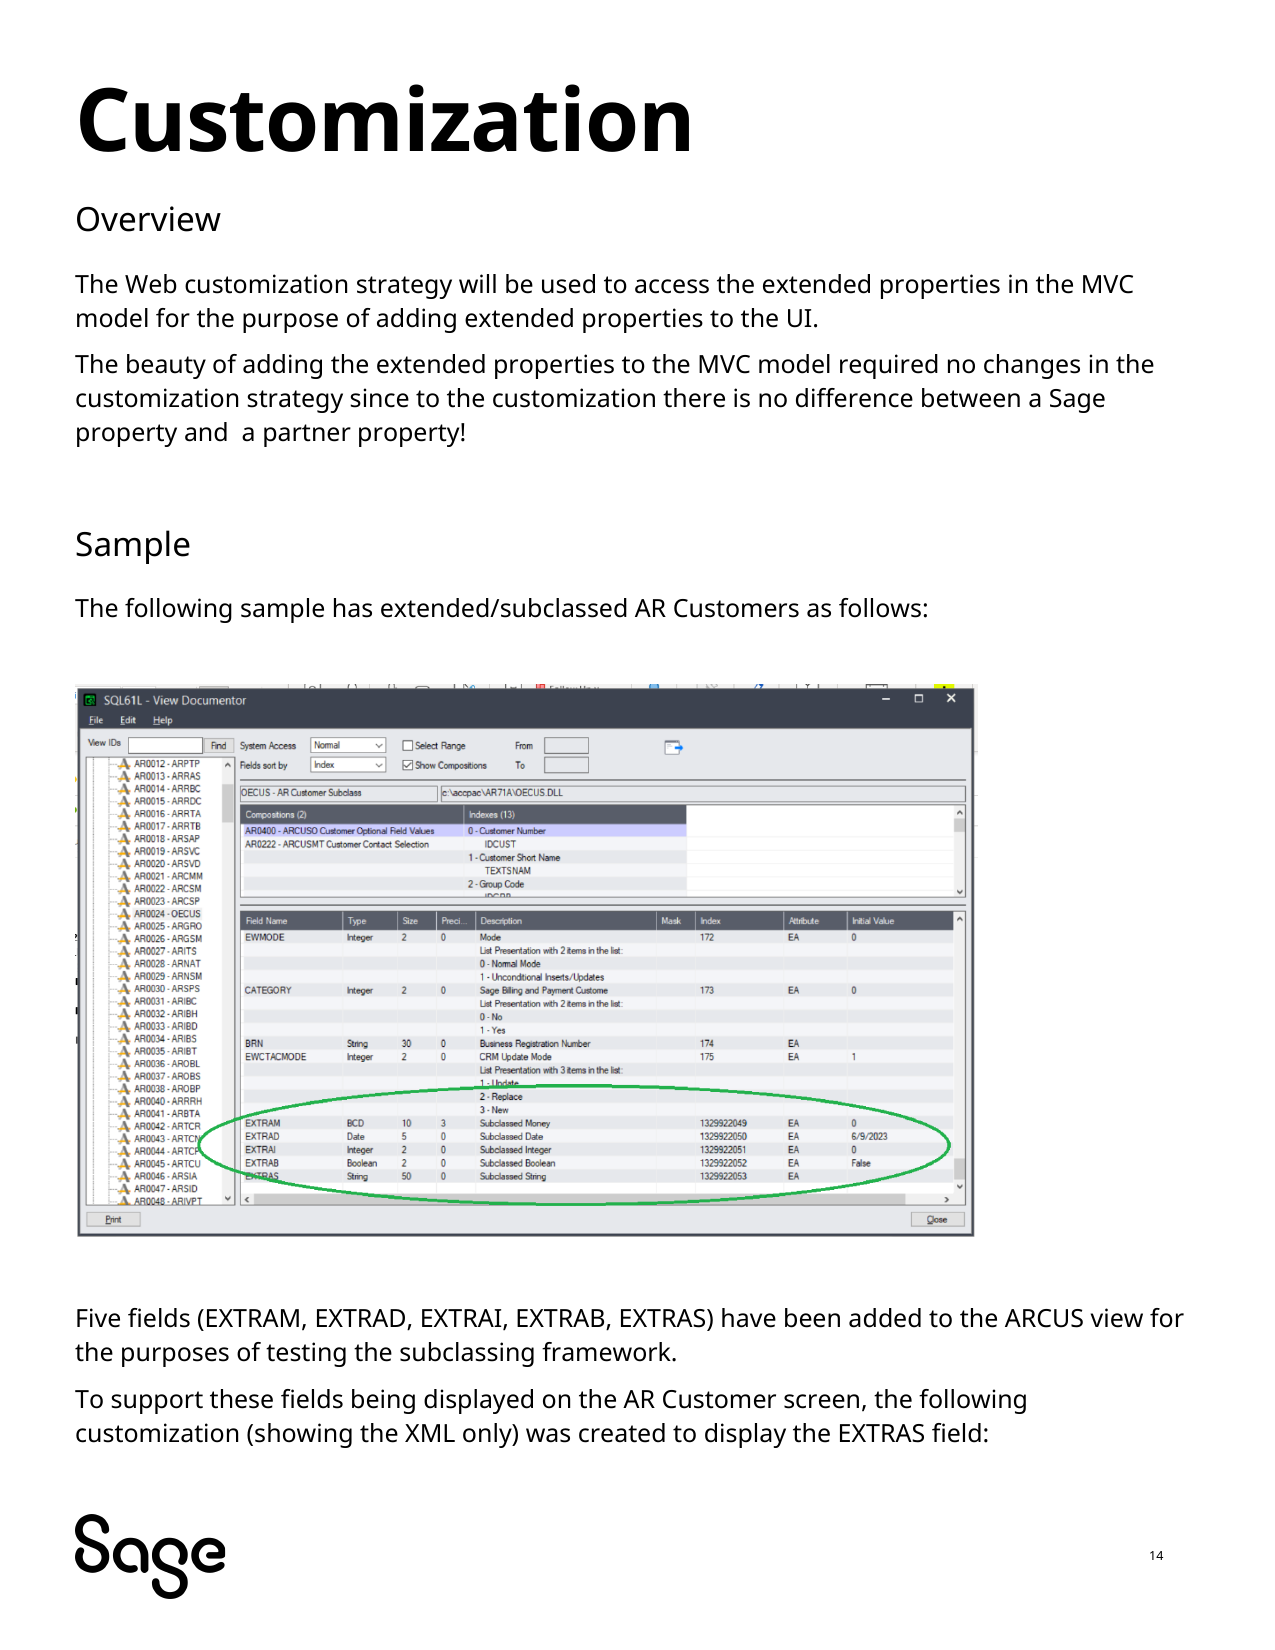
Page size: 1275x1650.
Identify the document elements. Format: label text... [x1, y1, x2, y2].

picture [75, 684, 978, 1242]
text The Web customization strategy will be used to access the extended properties in the MVC model for the purpose of adding extended properties to the UI. [75, 266, 1200, 334]
subtitle Customization [75, 75, 1200, 171]
subtitle Overview [75, 196, 1200, 241]
subtitle Sample [75, 521, 1200, 566]
picture [75, 1514, 226, 1599]
text Five fields (EXTRAM, EXTRAD, EXTRAI, EXTRAB, EXTRAS) have been added to the ARCUS view for the purposes of testing the subclassing framework. [75, 1301, 1200, 1369]
text The beauty of adding the extended properties to the MVC model required no changes in the customization strategy since to the customization there is no difference between a Sage property and a partner property! [75, 347, 1200, 449]
text To support these fields being displayed on the AR Customer screen, the following customization (showing the XML only) was created to display the EXTRAS field: [75, 1382, 1200, 1450]
text The following sample has extended/subclassed AR Customers as follows: [75, 591, 1200, 625]
